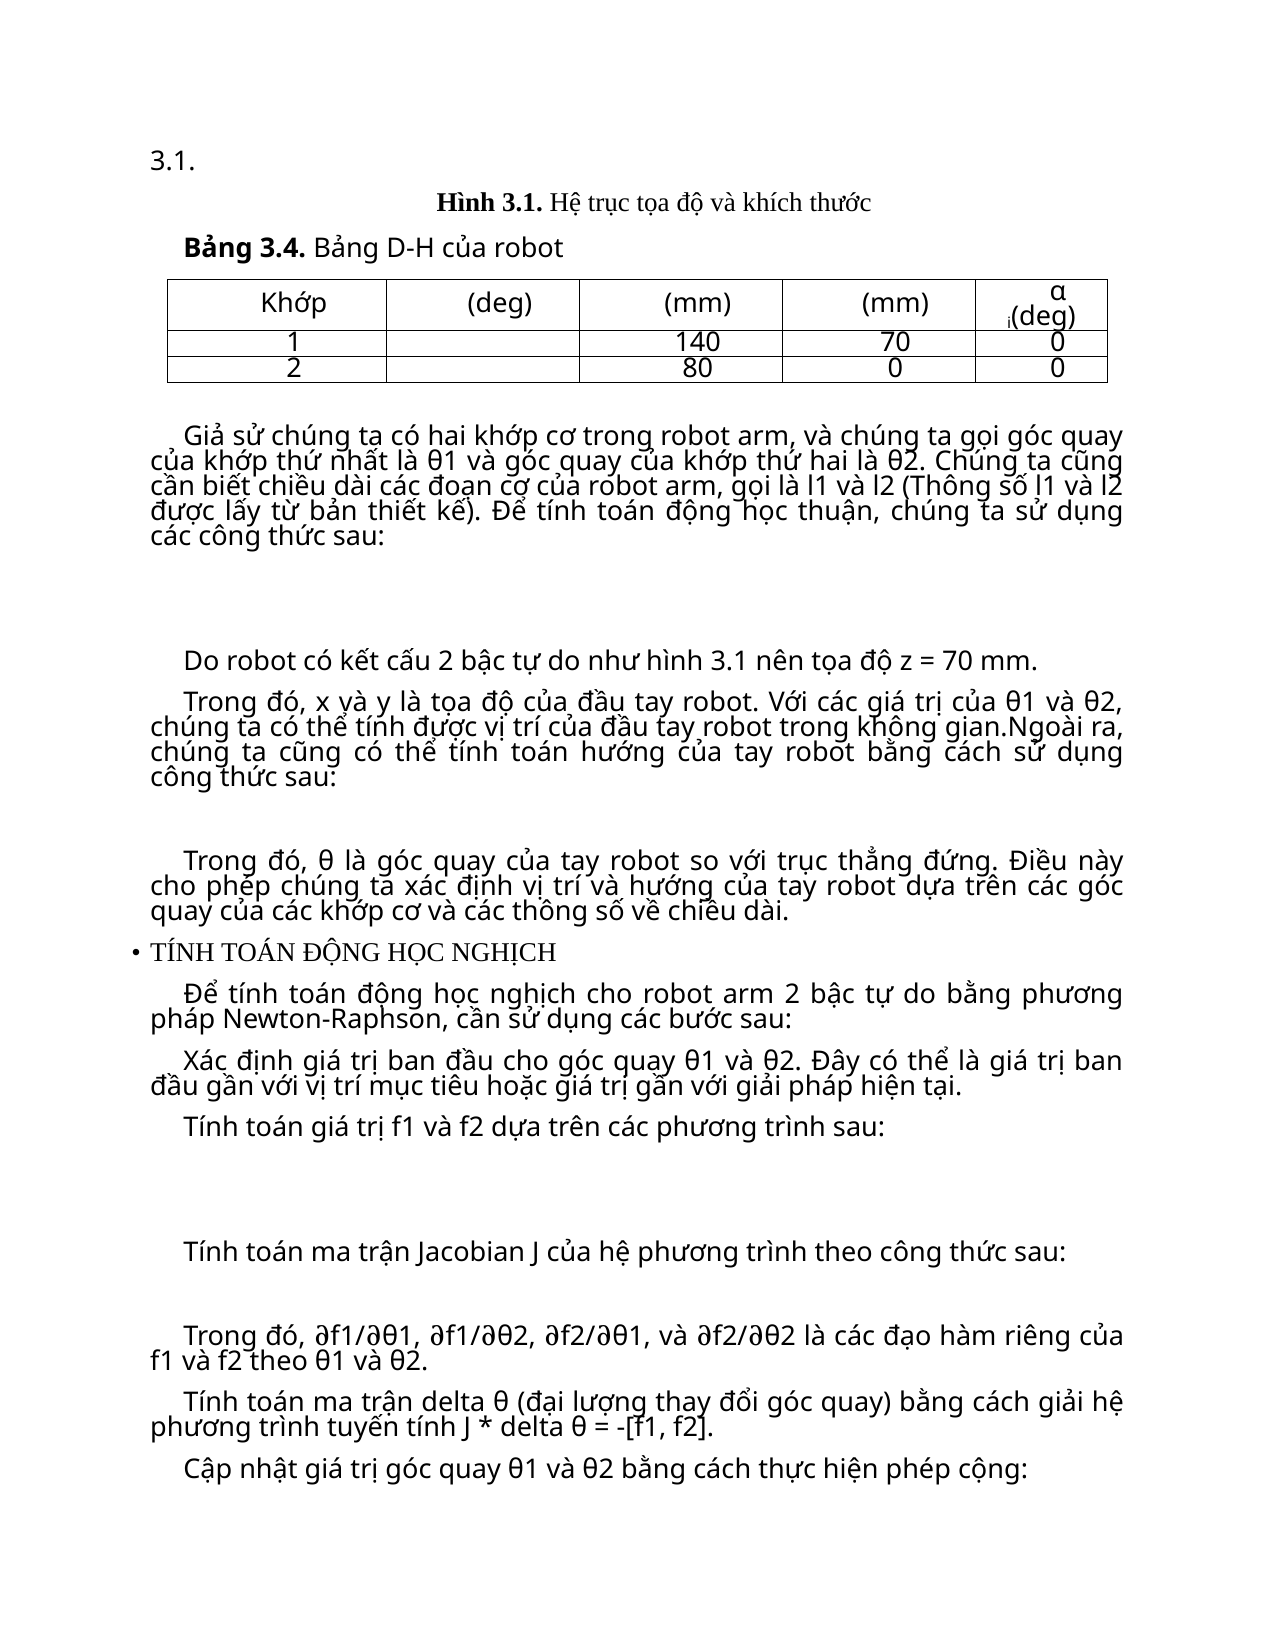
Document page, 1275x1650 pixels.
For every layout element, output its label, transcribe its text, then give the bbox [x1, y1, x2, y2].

table_cell [387, 331, 579, 356]
text Tính toán ma trận delta θ (đại lượng thay đổi góc quay) bằng cách giải hệ phương trình tuyến tính J * delta θ = -[f1, f2]. [150, 1392, 1125, 1442]
table_header (mm) [783, 280, 975, 330]
table_cell 140 [580, 331, 782, 356]
table_cell 70 [783, 331, 975, 356]
table_header Khớp [168, 280, 386, 330]
table_cell 1 [168, 331, 386, 356]
text Giả sử chúng ta có hai khớp cơ trong robot arm, và chúng ta gọi góc quay của khớp thứ nhất là θ1 và góc quay của khớp thứ hai là θ2. Chúng ta cũng cần biết chiều dài các đoạn cơ của robot arm, gọi là l1 và l2 (Thông số l1 và l2 được lấy từ bản thiết kế). Để tính toán động học thuận, chúng ta sử dụng các công thức sau: [150, 425, 1125, 550]
table_header αi(deg) [976, 280, 1107, 330]
table_cell 2 [168, 357, 386, 382]
text Xác định giá trị ban đầu cho góc quay θ1 và θ2. Đây có thể là giá trị ban đầu gần với vị trí mục tiêu hoặc giá trị gần với giải pháp hiện tại. [150, 1050, 1125, 1100]
list Tính toán động học nghịch [131, 942, 1125, 967]
text Cập nhật giá trị góc quay θ1 và θ2 bằng cách thực hiện phép cộng: [150, 1458, 1125, 1483]
text Trong đó, x và y là tọa độ của đầu tay robot. Với các giá trị của θ1 và θ2, chúng ta có thể tính được vị trí của đầu tay robot trong không gian.Ngoài ra, chúng ta cũng có thể tính toán hướng của tay robot bằng cách sử dụng công thức sau: [150, 692, 1125, 792]
table_cell 0 [976, 331, 1107, 356]
text Bảng 3.4. Bảng D-H của robot [150, 237, 1125, 262]
text Để tính toán động học nghịch cho robot arm 2 bậc tự do bằng phương pháp Newton-Raphson, cần sử dụng các bước sau: [150, 983, 1125, 1033]
text Hình 3.1. Hệ trục tọa độ và khích thước [150, 192, 1125, 217]
text Trong đó, ∂f1/∂θ1, ∂f1/∂θ2, ∂f2/∂θ1, và ∂f2/∂θ2 là các đạo hàm riêng của f1 và f2 theo θ1 và θ2. [150, 1325, 1125, 1375]
table_cell [387, 357, 579, 382]
table_cell 80 [580, 357, 782, 382]
text Tính toán ma trận Jacobian J của hệ phương trình theo công thức sau: [150, 1242, 1125, 1267]
table_header (deg) [387, 280, 579, 330]
table_header (mm) [580, 280, 782, 330]
table_cell 0 [783, 357, 975, 382]
text Trong đó, θ là góc quay của tay robot so với trục thẳng đứng. Điều này cho phép chúng ta xác định vị trí và hướng của tay robot dựa trên các góc quay của các khớp cơ và các thông số về chiều dài. [150, 850, 1125, 925]
text Do robot có kết cấu 2 bậc tự do như hình 3.1 nên tọa độ z = 70 mm. [150, 650, 1125, 675]
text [150, 150, 1125, 175]
table_cell 0 [976, 357, 1107, 382]
text Tính toán giá trị f1 và f2 dựa trên các phương trình sau: [150, 1117, 1125, 1142]
